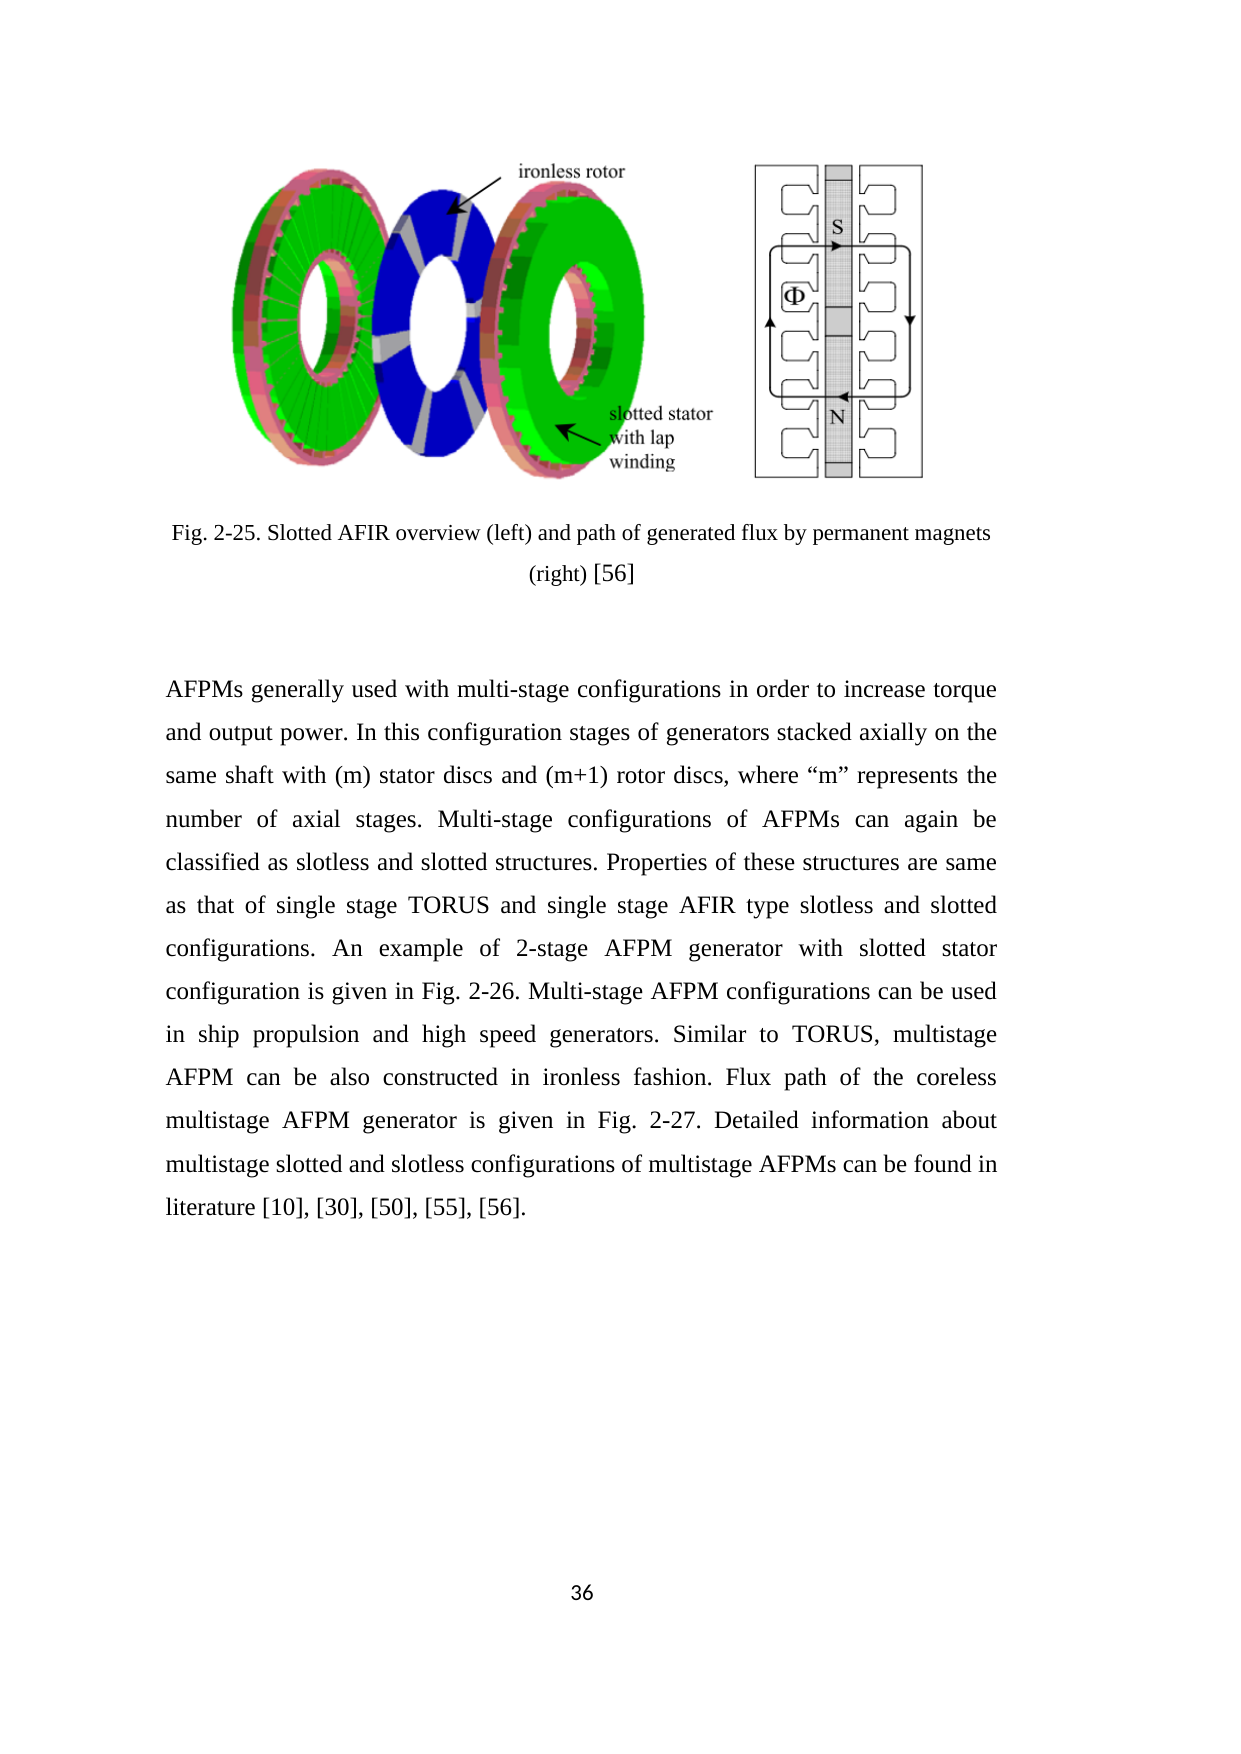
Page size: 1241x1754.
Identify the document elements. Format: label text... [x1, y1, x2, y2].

text AFPMs generally used with multi-stage configurations in order to increase torque and output power. In this configuration stages of generators stacked axially on the same shaft with (m) stator discs and (m+1) rotor discs, where “m” represents the number of axial stages. Multi-stage configurations of AFPMs can again be classified as slotless and slotted structures. Properties of these structures are same as that of single stage TORUS and single stage AFIR type slotless and slotted configurations. An example of 2-stage AFPM generator with slotted stator configuration is given in Fig. 2-26. Multi-stage AFPM configurations can be used in ship propulsion and high speed generators. Similar to TORUS, multistage AFPM can be also constructed in ironless fashion. Flux path of the coreless multistage AFPM generator is given in Fig. 2-27. Detailed information about multistage slotted and slotless configurations of multistage AFPMs can be found in literature [10], [30], [50], [55], [56]. [165, 674, 998, 1221]
picture [221, 153, 942, 489]
text Fig. 2-25. Slotted AFIR overview (left) and path of generated flux by permanent magnets (right) [56] [165, 519, 998, 587]
